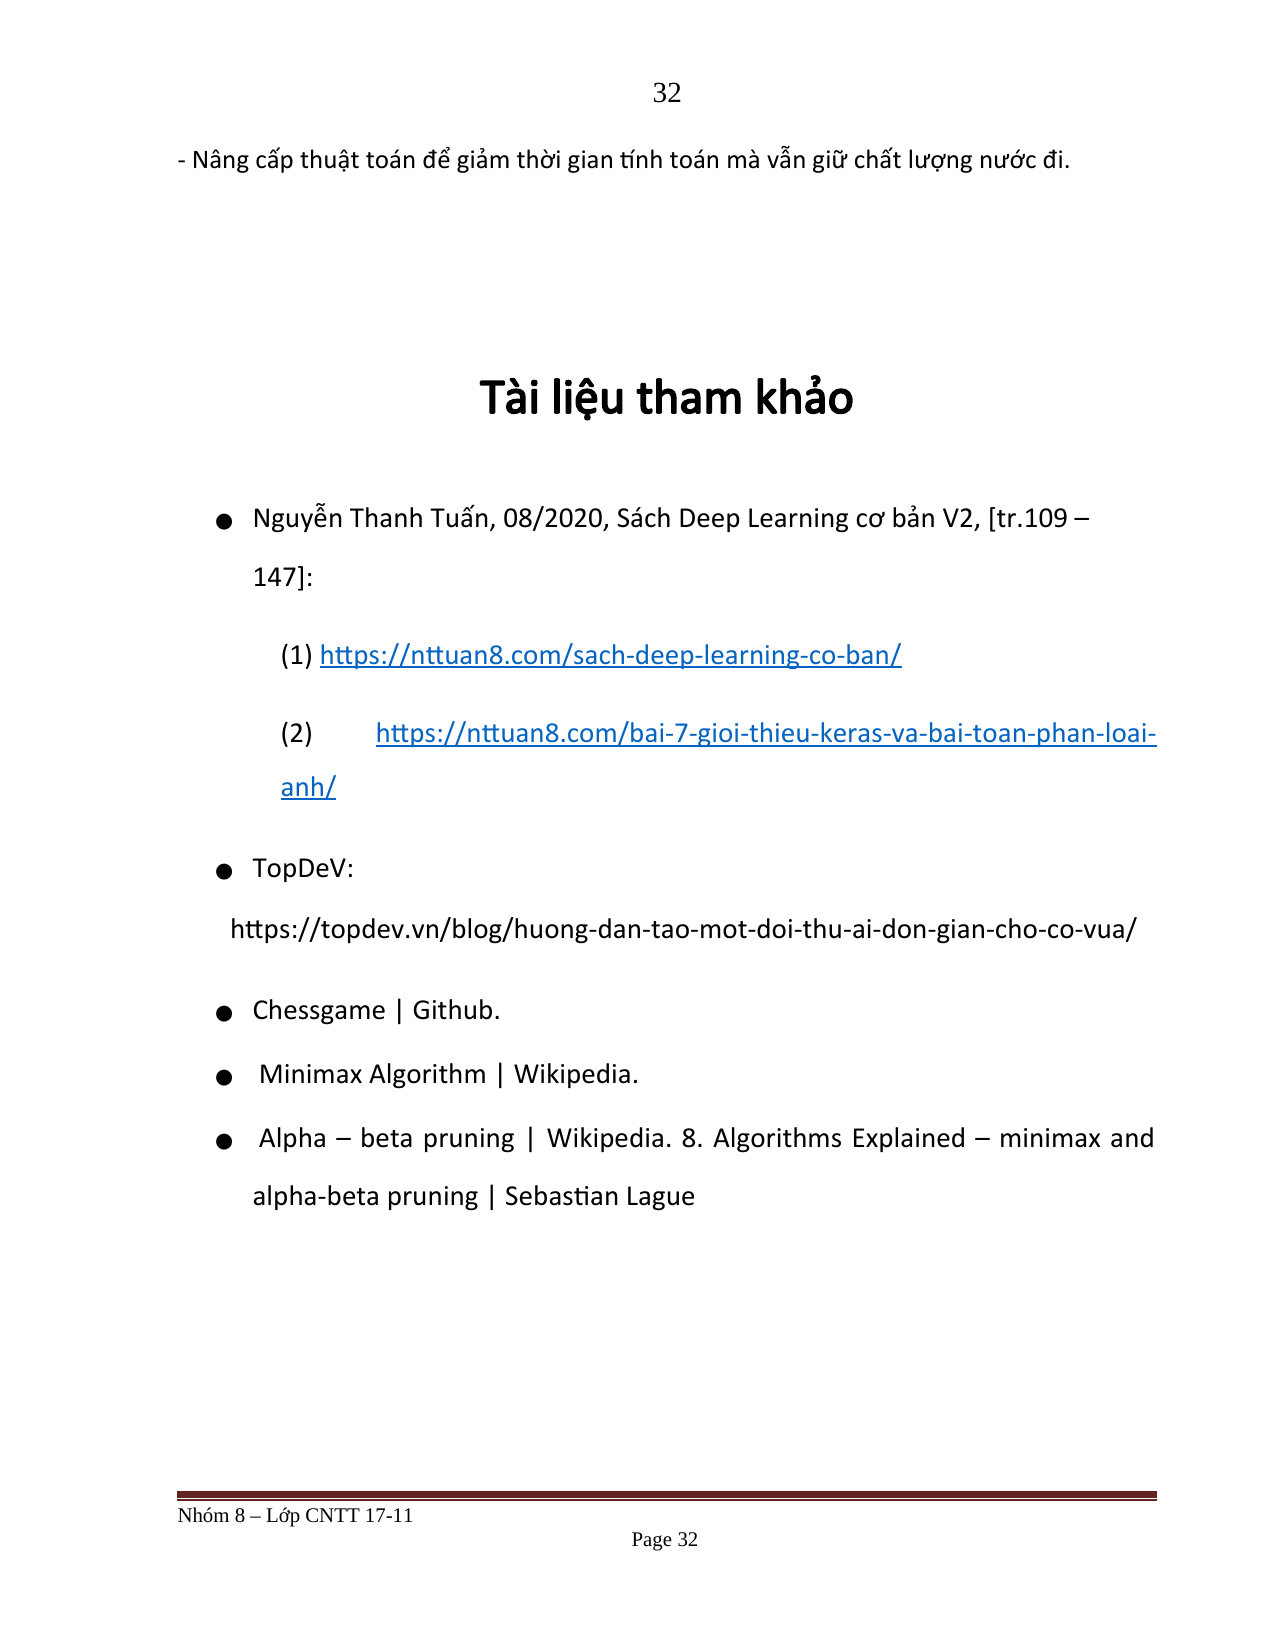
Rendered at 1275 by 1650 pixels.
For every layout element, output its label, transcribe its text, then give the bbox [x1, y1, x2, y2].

list TopDeV: [215, 846, 1157, 889]
subtitle Tài liệu tham khảo [177, 364, 1157, 425]
list Nguyễn Thanh Tuấn, 08/2020, Sách Deep Learning cơ bản V2, [tr.109 – 147]: [215, 497, 1157, 593]
text (1) https://nttuan8.com/sach-deep-learning-co-ban/ [280, 636, 1157, 672]
list Alpha – beta pruning | Wikipedia. 8. Algorithms Explained – minimax and alpha-beta pruning | Sebastian Lague [215, 1117, 1157, 1213]
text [177, 142, 1157, 225]
text (2) https://nttuan8.com/bai-7-gioi-thieu-keras-va-bai-toan-phan-loai-anh/ [280, 714, 1157, 803]
list Chessgame | Github. [215, 989, 1157, 1032]
list Minimax Algorithm | Wikipedia. [215, 1053, 1157, 1096]
text https://topdev.vn/blog/huong-dan-tao-mot-doi-thu-ai-don-gian-cho-co-vua/ [177, 910, 1157, 946]
